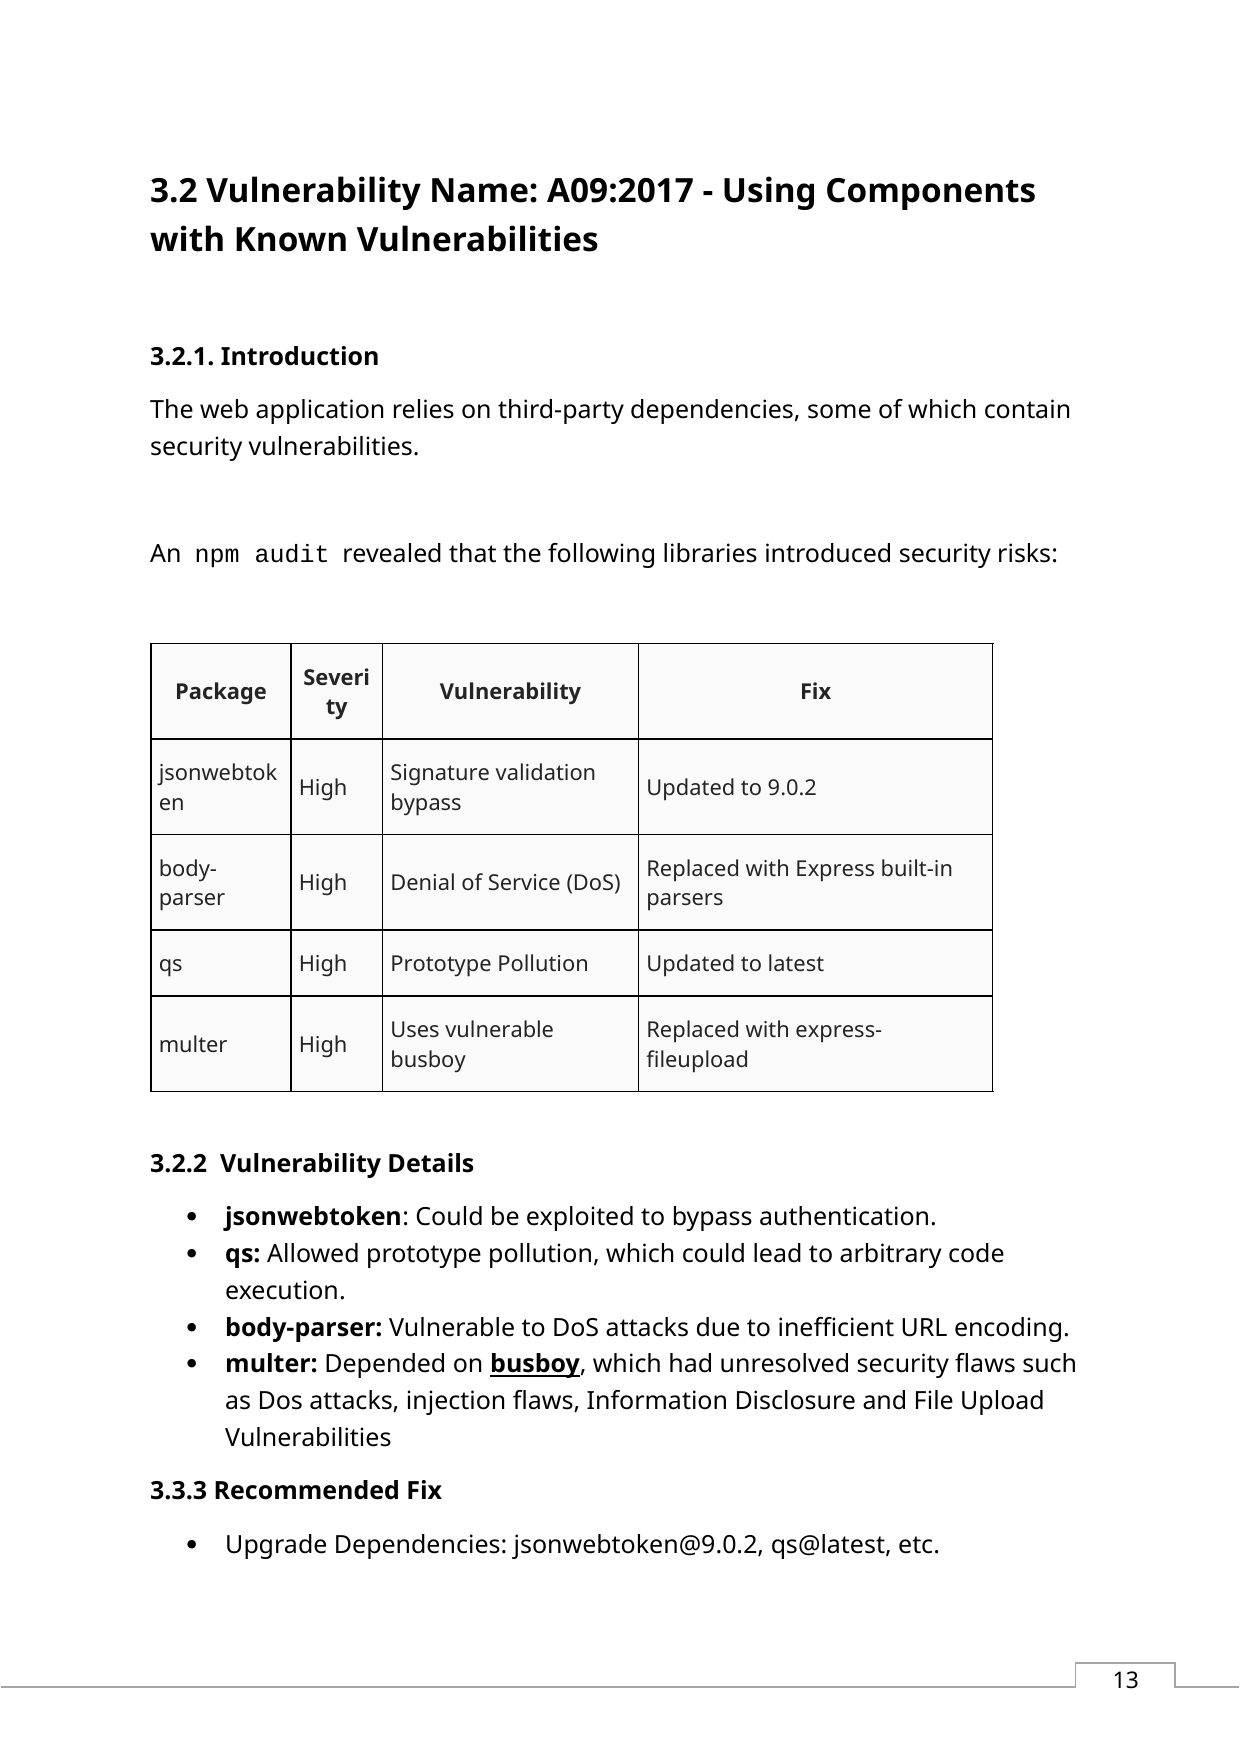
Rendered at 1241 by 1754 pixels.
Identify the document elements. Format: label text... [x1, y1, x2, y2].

text 3.2.1. Introduction [150, 338, 1090, 373]
table_header Vulnerability [383, 644, 638, 738]
list body-parser: Vulnerable to DoS attacks due to inefficient URL encoding. [187, 1309, 1090, 1343]
table_cell Replaced with Express built-in parsers [639, 835, 992, 929]
list qs: Allowed prototype pollution, which could lead to arbitrary code execution. [187, 1236, 1090, 1307]
table_cell Prototype Pollution [383, 931, 638, 995]
table_cell Updated to latest [639, 931, 992, 995]
table_cell Denial of Service (DoS) [383, 835, 638, 929]
table_cell High [292, 835, 382, 929]
text An npm audit revealed that the following libraries introduced security risks: [150, 536, 1090, 570]
text 3.3.3 Recommended Fix [150, 1473, 1090, 1507]
list multer: Depended on busboy, which had unresolved security flaws such as Dos attacks, injection flaws, Information Disclosure and File Upload Vulnerabilities [187, 1346, 1090, 1454]
table_header Fix [639, 644, 992, 738]
table_cell Signature validation bypass [383, 740, 638, 834]
table_cell High [292, 997, 382, 1091]
table_cell multer [152, 997, 290, 1091]
table_cell body-parser [152, 835, 290, 929]
list Upgrade Dependencies: jsonwebtoken@9.0.2, qs@latest, etc. [187, 1526, 1090, 1561]
table_cell jsonwebtoken [152, 740, 290, 834]
table_cell High [292, 740, 382, 834]
table_cell High [292, 931, 382, 995]
table_cell qs [152, 931, 290, 995]
table_header Package [152, 644, 290, 738]
table_cell Uses vulnerable busboy [383, 997, 638, 1091]
table_header Severity [292, 644, 382, 738]
text 3.2.2 Vulnerability Details [150, 1146, 1090, 1179]
table_cell Updated to 9.0.2 [639, 740, 992, 834]
subtitle 3.2 Vulnerability Name: A09:2017 - Using Components with Known Vulnerabilities [150, 167, 1090, 261]
list jsonwebtoken: Could be exploited to bypass authentication. [187, 1199, 1090, 1233]
text The web application relies on third-party dependencies, some of which contain security vulnerabilities. [150, 392, 1090, 463]
table_cell Replaced with express-fileupload [639, 997, 992, 1091]
